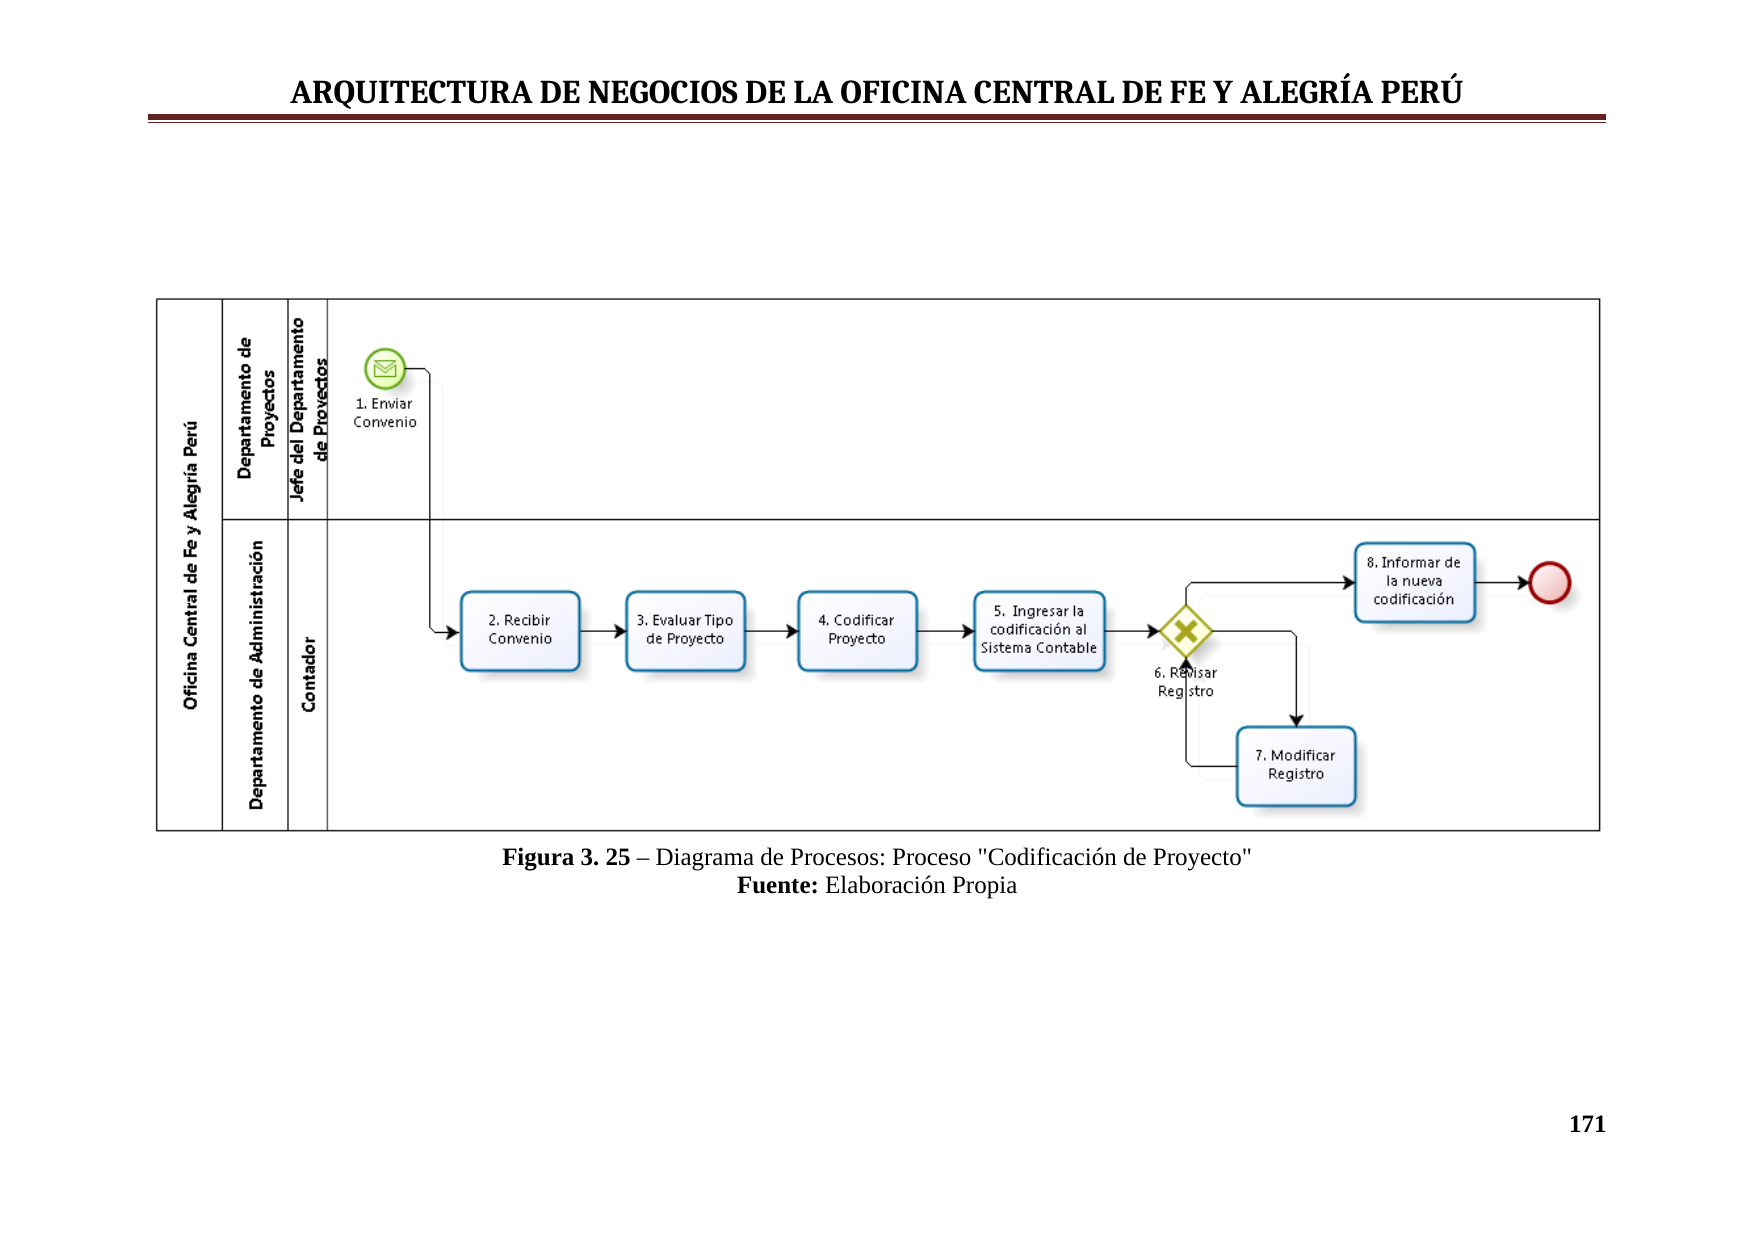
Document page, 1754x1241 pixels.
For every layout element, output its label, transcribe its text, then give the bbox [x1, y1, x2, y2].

text Fuente: Elaboración Propia [148, 871, 1606, 899]
picture [147, 292, 1607, 842]
